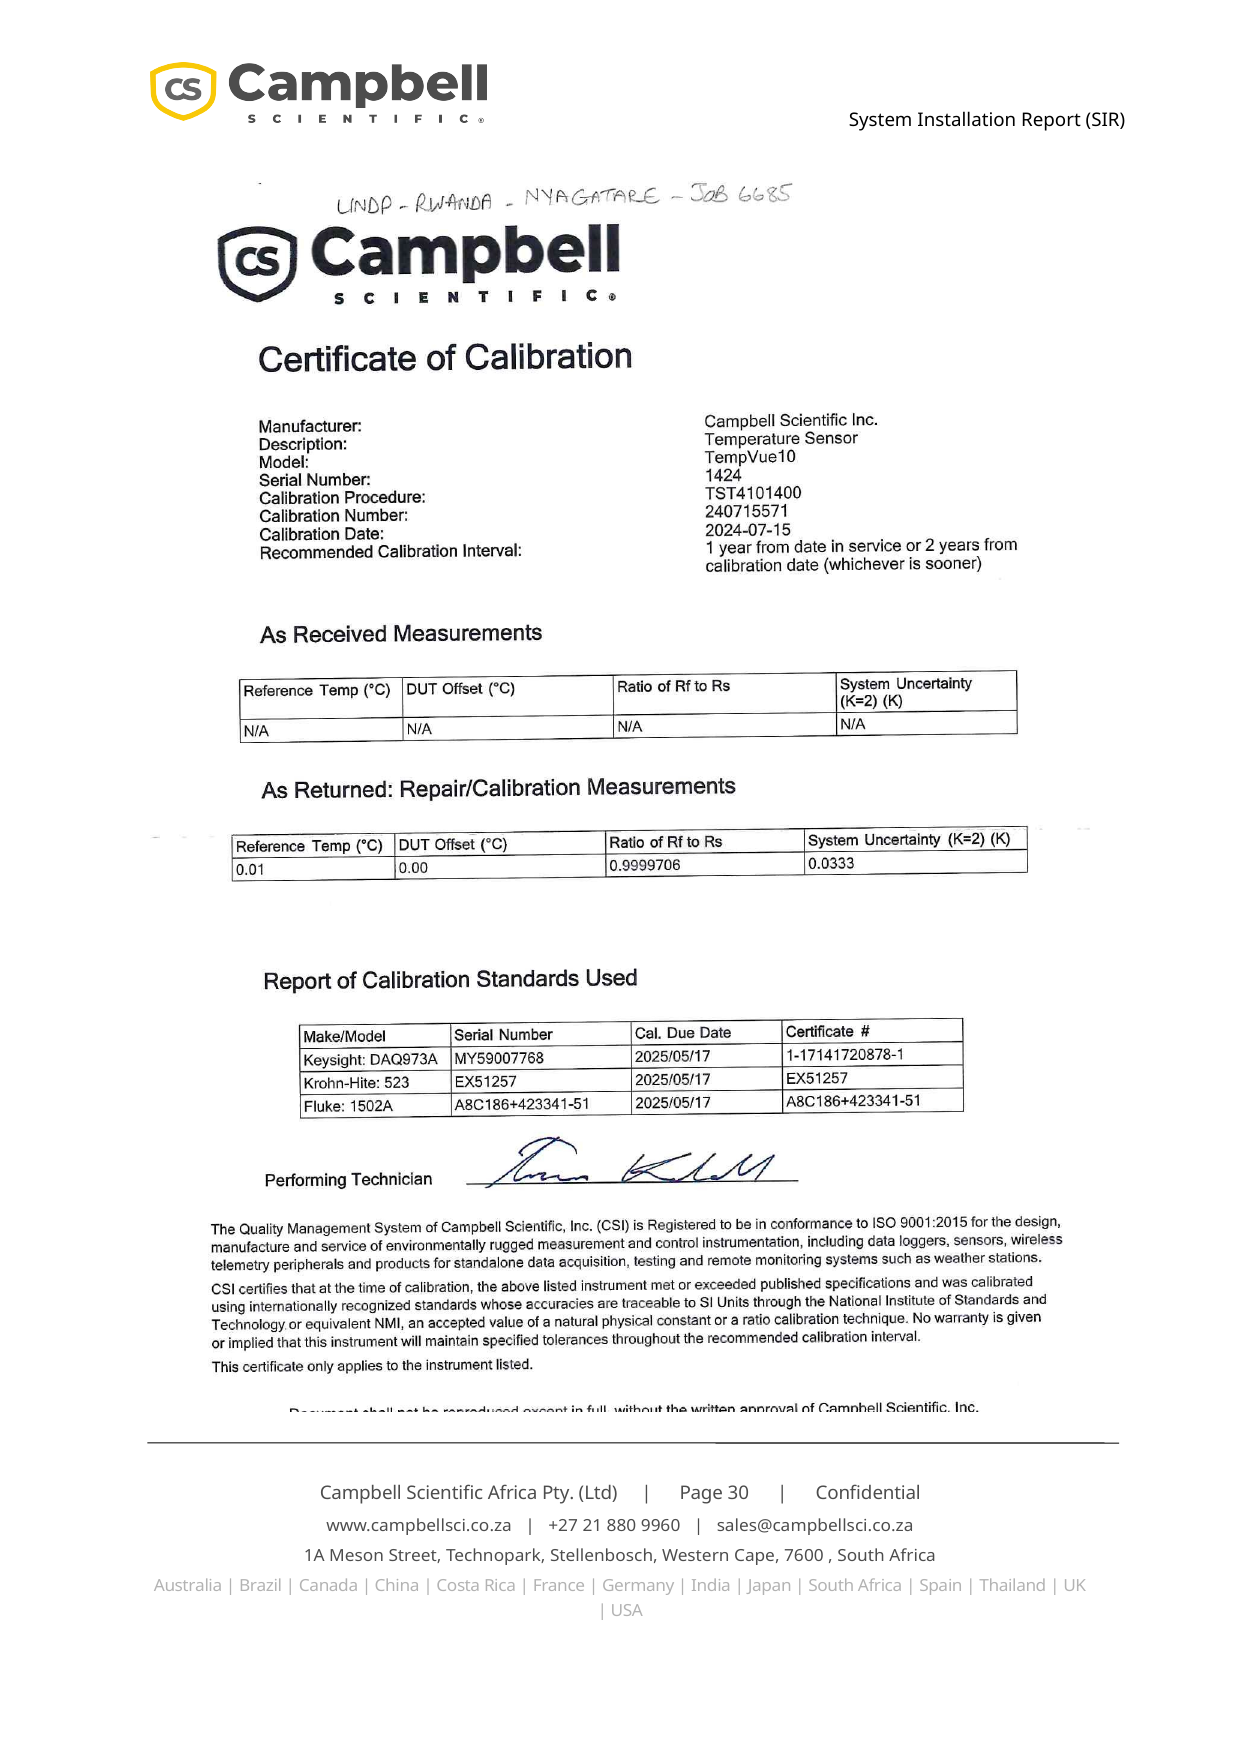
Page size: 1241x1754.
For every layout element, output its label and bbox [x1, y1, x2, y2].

picture [150, 181, 1091, 1412]
picture [150, 62, 487, 123]
